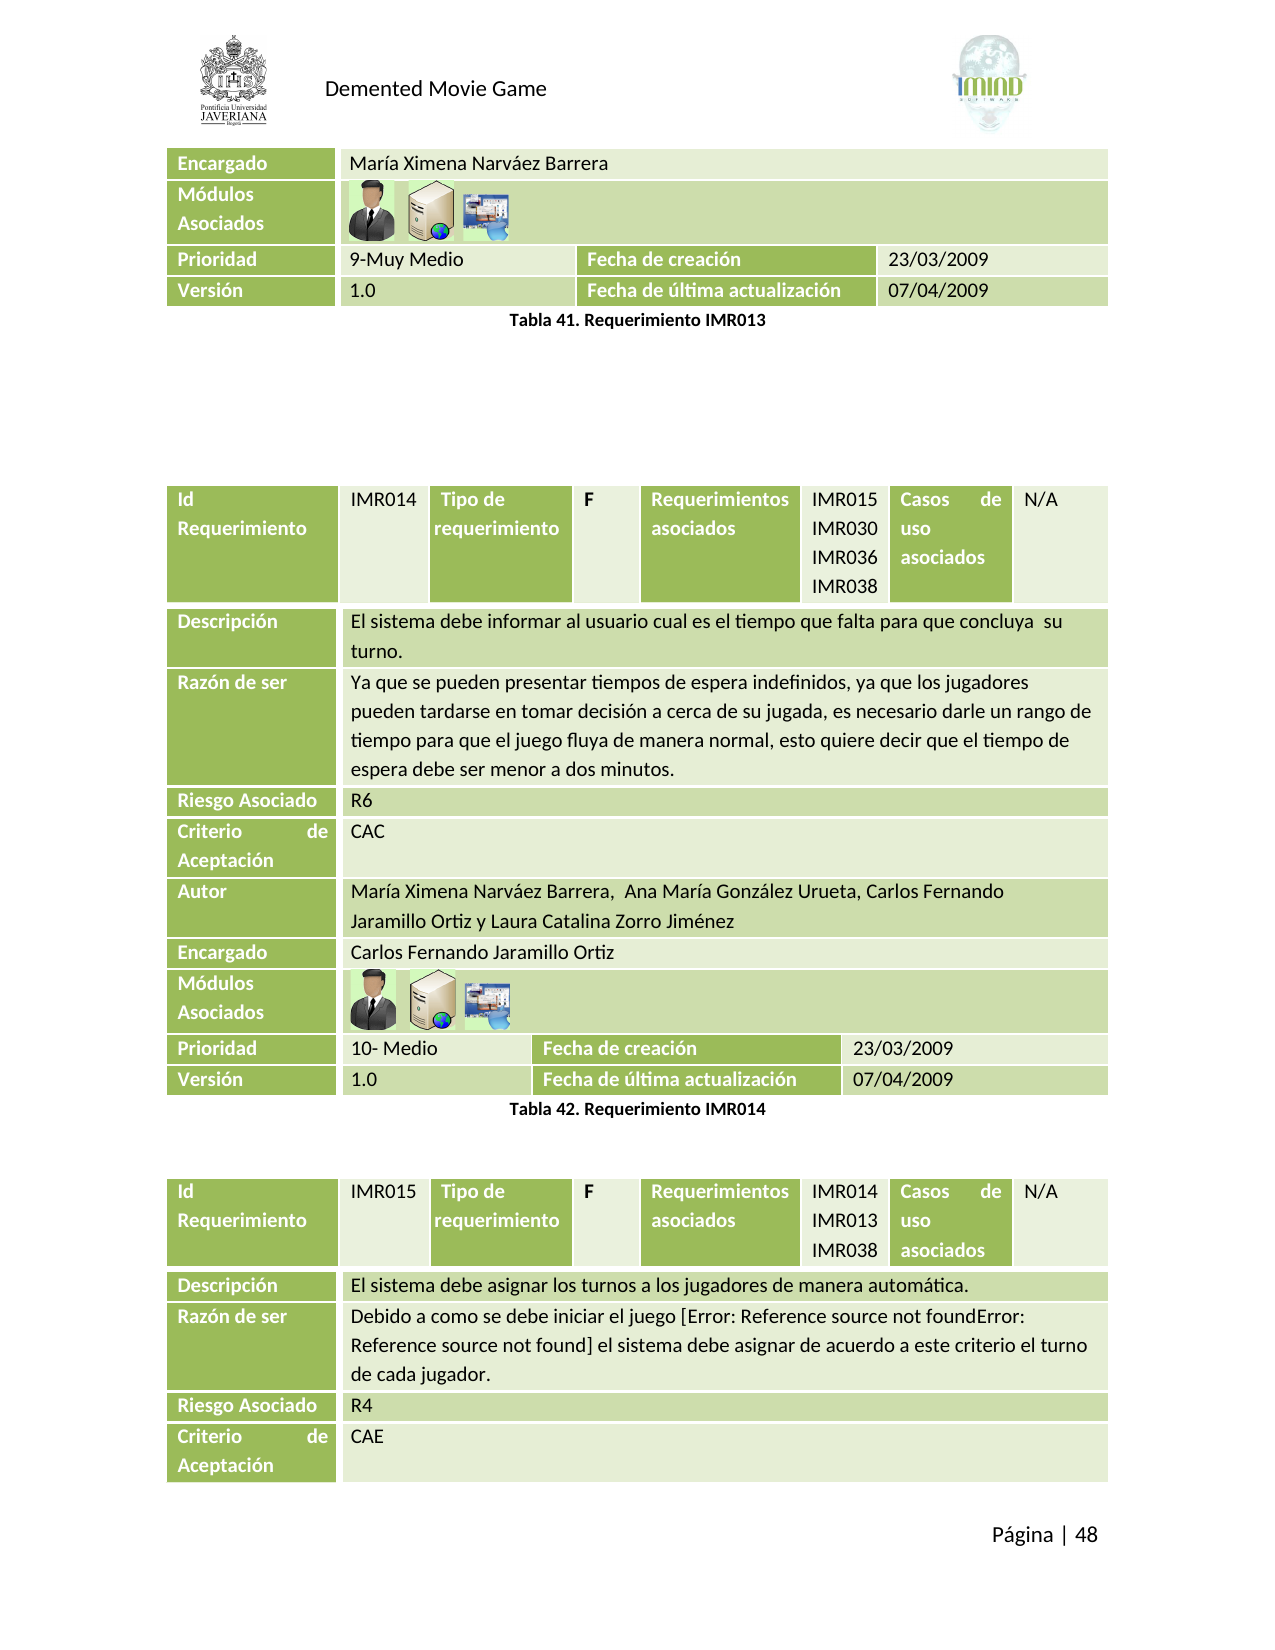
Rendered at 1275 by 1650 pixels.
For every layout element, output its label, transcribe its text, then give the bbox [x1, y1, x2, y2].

table_cell Descripción [167, 1272, 336, 1301]
table_cell María Ximena Narváez Barrera [341, 149, 1108, 179]
table_cell Criterio de Aceptación [167, 819, 336, 877]
table_cell R4 [343, 1393, 1108, 1421]
table_cell Módulos Asociados [167, 181, 335, 244]
table_cell CAE [343, 1424, 1108, 1482]
table_header Tipo de requerimiento [430, 486, 572, 602]
picture [464, 983, 510, 1030]
text Tabla 42. Requerimiento IMR014 [177, 1097, 1098, 1120]
picture [200, 35, 267, 126]
table_header F [574, 486, 639, 602]
table_cell María Ximena Narváez Barrera, Ana María González Urueta, Carlos Fernando Jaramillo Ortiz y Laura Catalina Zorro Jiménez [343, 879, 1108, 937]
table_cell 1.0 [343, 1066, 531, 1095]
table_cell Versión [167, 1066, 336, 1095]
table_header Requerimientos asociados [641, 486, 800, 602]
table_cell Encargado [167, 939, 336, 968]
table_cell 10- Medio [343, 1035, 531, 1064]
table_cell Fecha de última actualización [577, 277, 876, 306]
table_cell Razón de ser [167, 1303, 336, 1390]
table_cell Descripción [167, 609, 336, 667]
table_cell El sistema debe asignar los turnos a los jugadores de manera automática. [343, 1272, 1108, 1301]
table_cell [341, 181, 1108, 244]
picture [410, 969, 456, 1030]
table_cell R6 [343, 788, 1108, 816]
table_cell 1.0 [341, 277, 575, 306]
table_header Id Requerimiento [167, 486, 338, 602]
picture [408, 180, 454, 241]
table_cell El sistema debe informar al usuario cual es el tiempo que falta para que concluya su turno. [343, 609, 1108, 667]
table_cell Encargado [167, 148, 335, 179]
table_header Casos de uso asociados [890, 486, 1012, 602]
table_header N/A [1014, 486, 1108, 602]
table_cell 9-Muy Medio [341, 246, 575, 275]
table_cell Ya que se pueden presentar tiempos de espera indefinidos, ya que los jugadores pueden tardarse en tomar decisión a cerca de su jugada, es necesario darle un rango de tiempo para que el juego fluya de manera normal, esto quiere decir que el tiempo de espera debe ser menor a dos minutos. [343, 669, 1108, 785]
picture [951, 35, 1033, 138]
table_header Requerimientos asociados [641, 1179, 800, 1266]
table_header F [574, 1179, 639, 1266]
text Tabla 41. Requerimiento IMR013 [177, 308, 1098, 331]
table_header IMR014 [340, 486, 428, 602]
table_cell 23/03/2009 [842, 1035, 1108, 1064]
table_cell Prioridad [167, 246, 335, 275]
table_header Id Requerimiento [167, 1179, 338, 1266]
table_cell 07/04/2009 [843, 1066, 1108, 1095]
table_header N/A [1014, 1179, 1108, 1266]
table_cell Carlos Fernando Jaramillo Ortiz [343, 939, 1108, 968]
picture [350, 969, 396, 1030]
table_cell Fecha de creación [532, 1035, 841, 1064]
picture [463, 194, 509, 241]
table_header IMR014 IMR013 IMR038 [802, 1179, 888, 1266]
table_cell 23/03/2009 [878, 246, 1108, 275]
table_cell Riesgo Asociado [167, 1393, 336, 1421]
picture [349, 180, 395, 241]
table_cell Autor [167, 879, 336, 937]
table_cell CAC [343, 819, 1108, 877]
table_cell 07/04/2009 [878, 277, 1108, 306]
table_cell Fecha de última actualización [533, 1066, 841, 1095]
table_header IMR015 IMR030 IMR036 IMR038 [802, 486, 888, 602]
table_header Casos de uso asociados [890, 1179, 1012, 1266]
table_cell Riesgo Asociado [167, 788, 336, 816]
table_cell [343, 970, 1108, 1033]
table_cell Módulos Asociados [167, 970, 336, 1033]
table_header Tipo de requerimiento [431, 1179, 572, 1266]
table_cell Prioridad [167, 1035, 336, 1064]
table_cell Versión [167, 277, 335, 306]
table_cell Razón de ser [167, 669, 336, 785]
table_header IMR015 [340, 1179, 429, 1266]
table_cell Criterio de Aceptación [167, 1424, 336, 1482]
table_cell Fecha de creación [577, 246, 876, 275]
